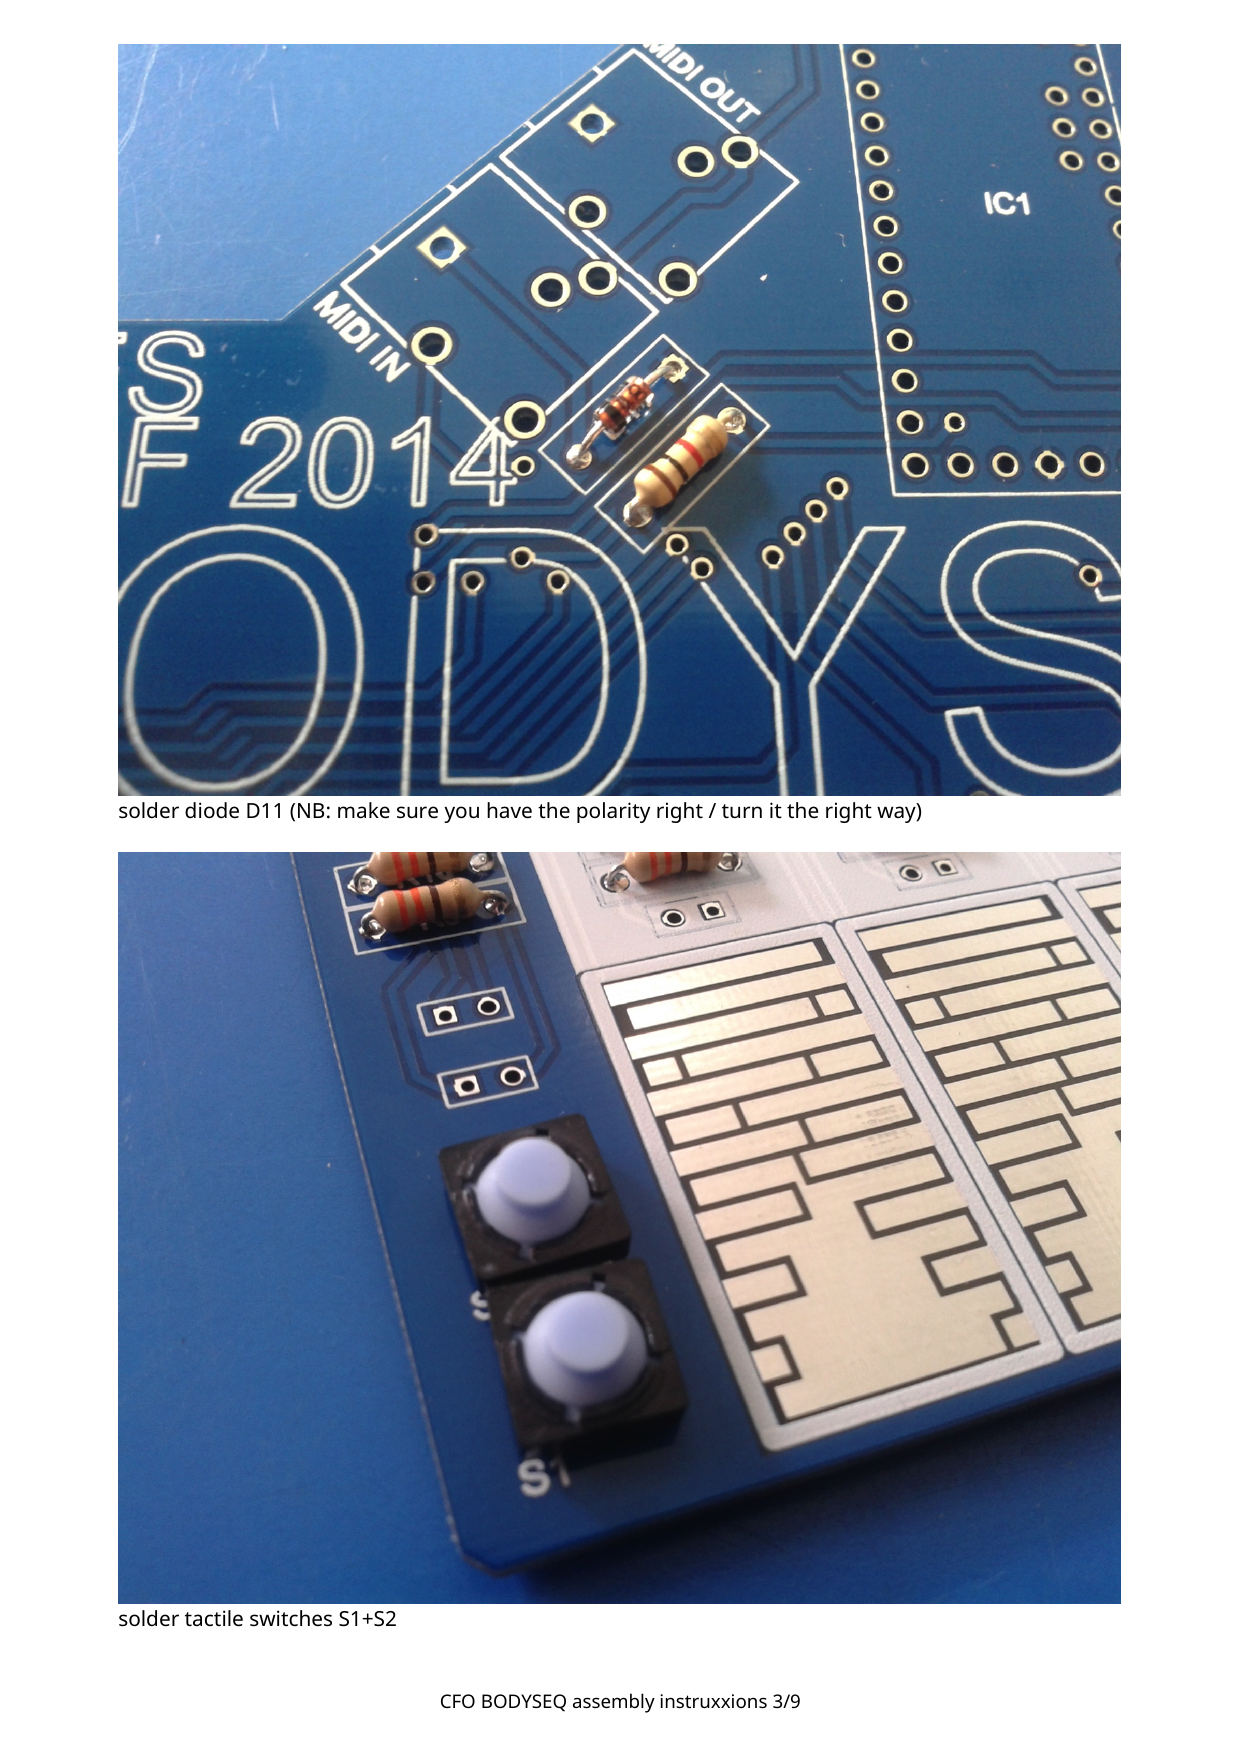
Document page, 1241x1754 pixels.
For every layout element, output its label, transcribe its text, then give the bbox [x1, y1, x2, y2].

picture [118, 852, 1121, 1604]
text solder diode D11 (NB: make sure you have the polarity right / turn it the right way) [118, 796, 1122, 824]
picture [118, 44, 1121, 796]
text solder tactile switches S1+S2 [118, 1604, 1122, 1632]
